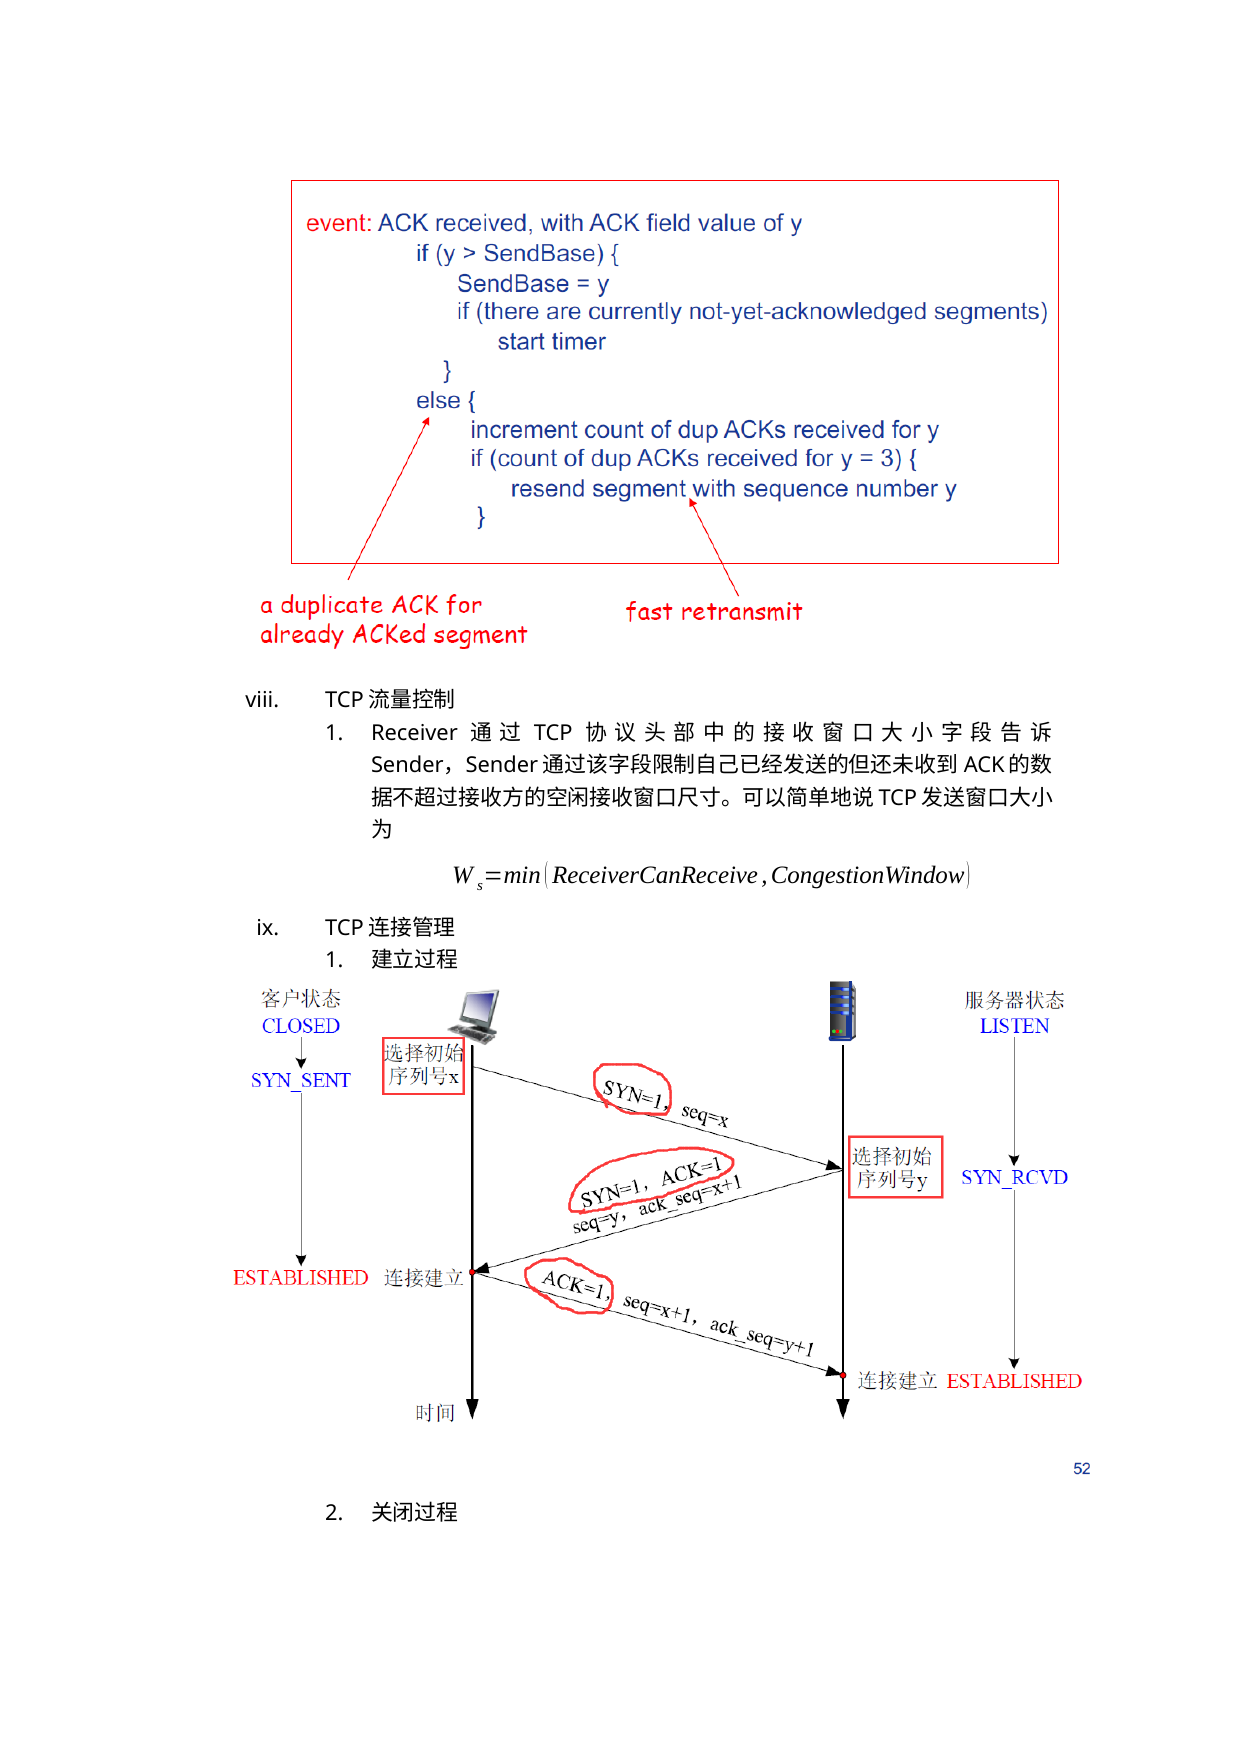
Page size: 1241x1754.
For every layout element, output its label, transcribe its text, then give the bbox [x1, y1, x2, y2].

picture [231, 162, 1097, 659]
list Receiver通过TCP协议头部中的接收窗口大小字段告诉Sender，Sender通过该字段限制自己已经发送的但还未收到ACK的数据不超过接收方的空闲接收窗口尺寸。可以简单地说TCP发送窗口大小为 [325, 714, 1053, 844]
picture [231, 974, 1097, 1476]
list 关闭过程 [325, 1494, 1053, 1527]
list TCP流量控制 [279, 682, 1053, 714]
list TCP连接管理 [279, 909, 1053, 942]
list 建立过程 [325, 942, 1053, 974]
